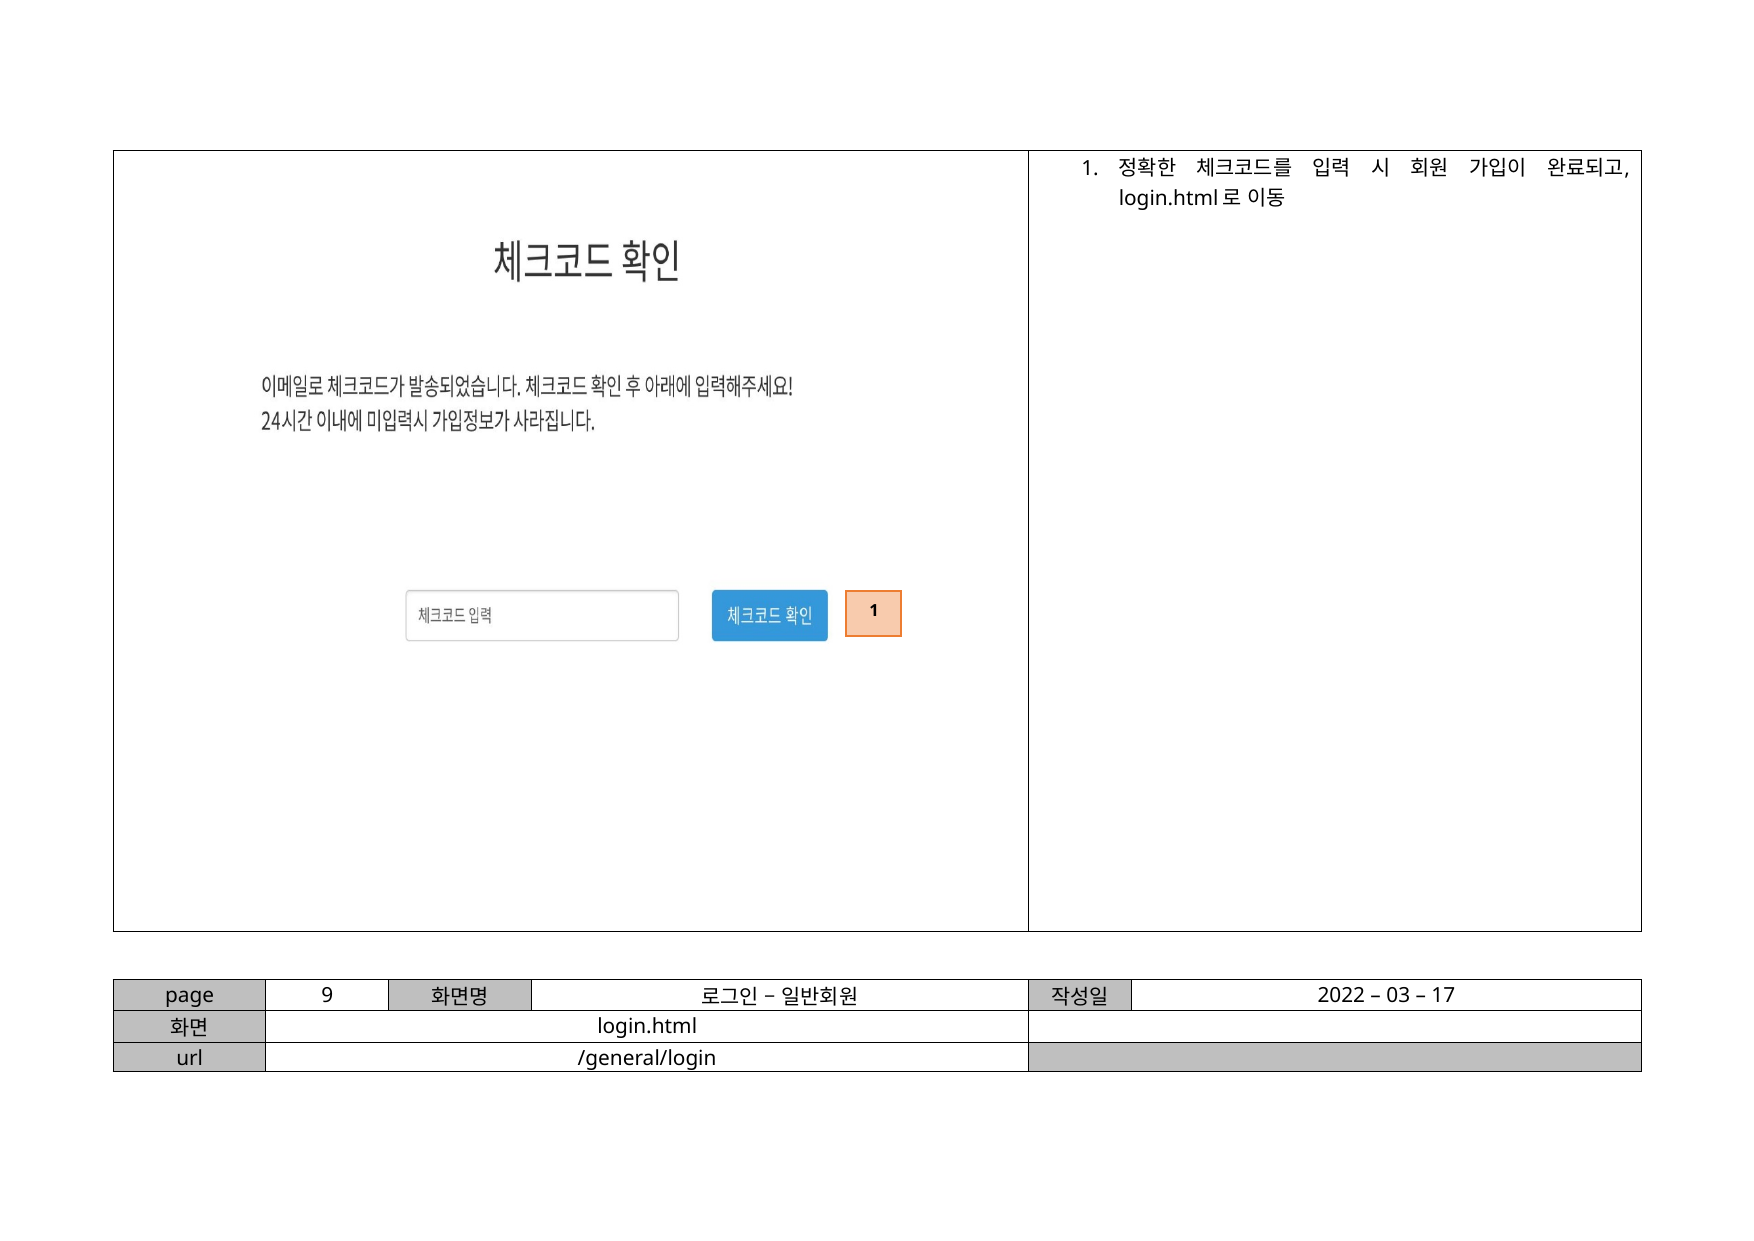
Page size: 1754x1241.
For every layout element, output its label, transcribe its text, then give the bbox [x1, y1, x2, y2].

table_cell login.html [266, 1011, 1028, 1042]
table_header 2022 – 03 – 17 [1132, 980, 1641, 1010]
table_cell [1029, 1043, 1641, 1071]
picture [124, 151, 1013, 919]
table_cell [1029, 1011, 1641, 1042]
table_header page [114, 980, 265, 1010]
table_cell [114, 151, 1028, 931]
table_cell /general/login [266, 1043, 1028, 1071]
table_header 화면명 [389, 980, 531, 1010]
table_cell url [114, 1043, 265, 1071]
table_header 작성일 [1029, 980, 1131, 1010]
table_header 로그인 – 일반회원 [532, 980, 1028, 1010]
table_header 9 [266, 980, 388, 1010]
table_cell 정확한 체크코드를 입력 시 회원 가입이 완료되고, login.html로 이동 [1029, 151, 1641, 931]
table_cell 화면 [114, 1011, 265, 1042]
